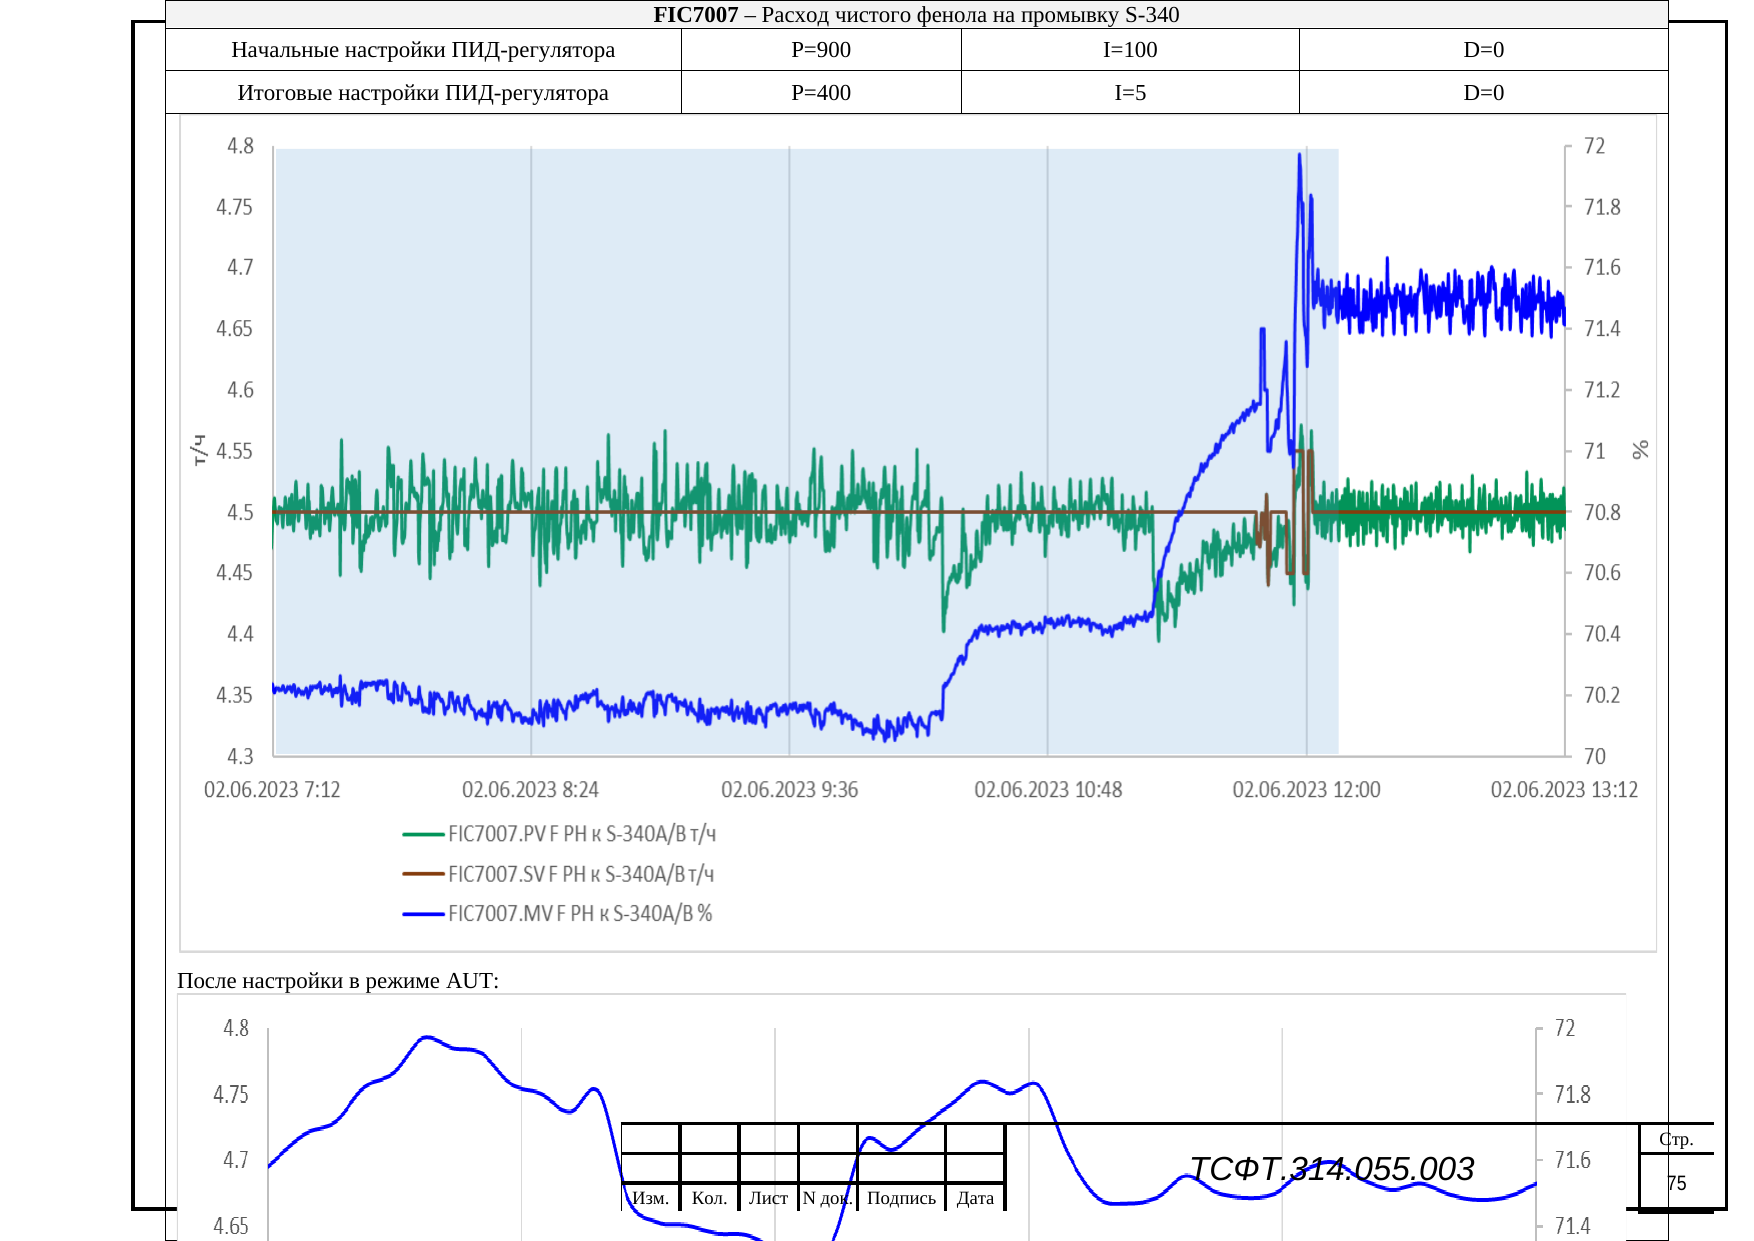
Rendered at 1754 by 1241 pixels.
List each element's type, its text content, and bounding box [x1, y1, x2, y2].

table_cell I=100 [962, 29, 1299, 70]
picture [947, 1125, 1003, 1152]
picture [859, 1155, 944, 1181]
picture [682, 1155, 737, 1181]
table_cell D=0 [1300, 29, 1668, 70]
picture [859, 1125, 944, 1152]
picture [741, 1125, 797, 1152]
picture [947, 1155, 1003, 1181]
table_cell D=0 [1300, 71, 1668, 113]
table_cell I=5 [962, 71, 1299, 113]
table_cell Итоговые настройки ПИД-регулятора [166, 71, 681, 113]
picture [622, 1155, 678, 1181]
table_header FIC7007 – Расход чистого фенола на промывку S-340 [166, 1, 1668, 27]
table_cell P=400 [682, 71, 961, 113]
picture [800, 1155, 856, 1181]
picture [622, 1125, 678, 1152]
picture [682, 1125, 737, 1152]
picture [179, 114, 1658, 953]
picture [741, 1155, 797, 1181]
table_cell Начальные настройки ПИД-регулятора [166, 29, 681, 70]
table_cell P=900 [682, 29, 961, 70]
picture [800, 1125, 856, 1152]
table_cell После настройки в режиме AUT: [166, 114, 1668, 1240]
picture [176, 993, 1627, 1241]
